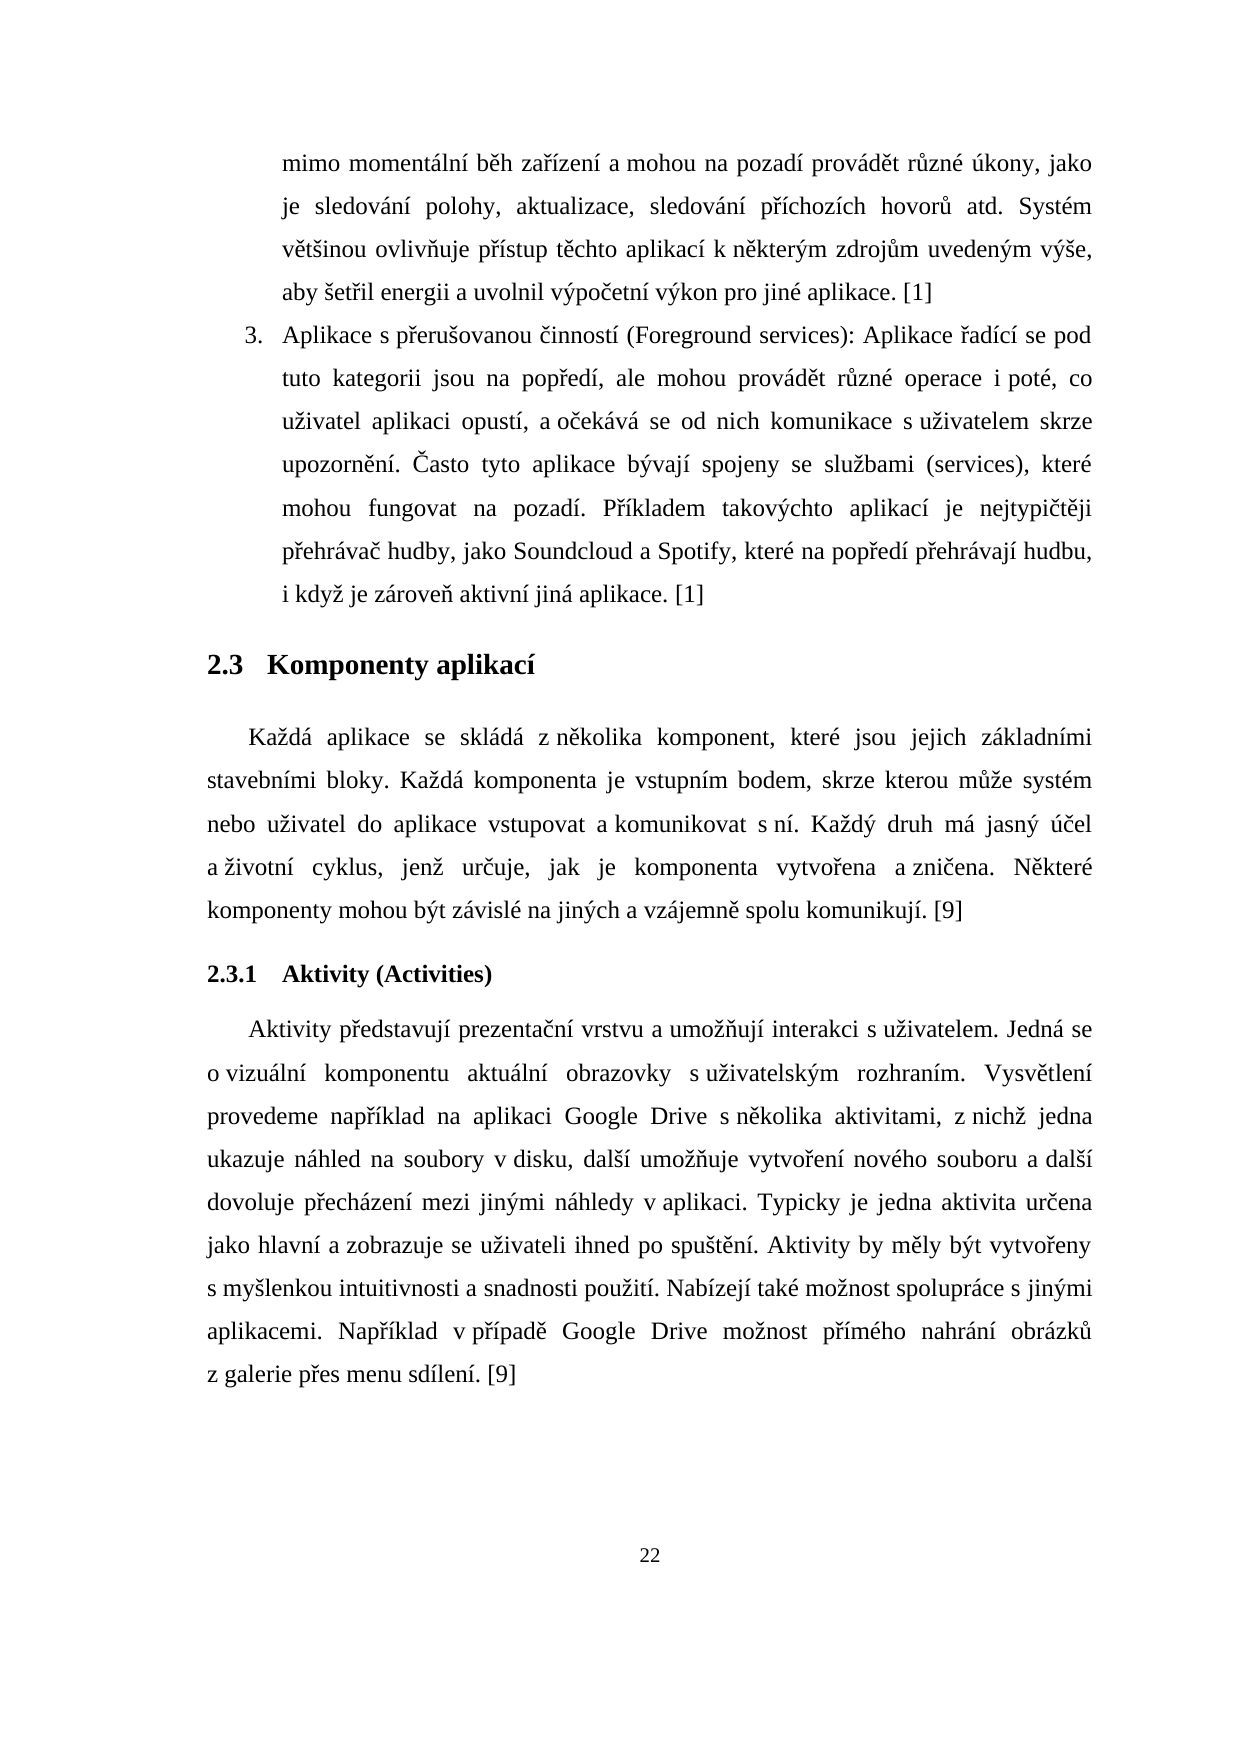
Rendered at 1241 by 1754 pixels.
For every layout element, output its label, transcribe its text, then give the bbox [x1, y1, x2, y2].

text Aktivity představují prezentační vrstvu a umožňují interakci s uživatelem. Jedná se o vizuální komponentu aktuální obrazovky s uživatelským rozhraním. Vysvětlení provedeme například na aplikaci Google Drive s několika aktivitami, z nichž jedna ukazuje náhled na soubory v disku, další umožňuje vytvoření nového souboru a další dovoluje přecházení mezi jinými náhledy v aplikaci. Typicky je jedna aktivita určena jako hlavní a zobrazuje se uživateli ihned po spuštění. Aktivity by měly být vytvořeny s myšlenkou intuitivnosti a snadnosti použití. Nabízejí také možnost spolupráce s jinými aplikacemi. Například v případě Google Drive možnost přímého nahrání obrázků z galerie přes menu sdílení. [9] [207, 1014, 1092, 1388]
text Každá aplikace se skládá z několika komponent, které jsou jejich základními stavebními bloky. Každá komponenta je vstupním bodem, skrze kterou může systém nebo uživatel do aplikace vstupovat a komunikovat s ní. Každý druh má jasný účel a životní cyklus, jenž určuje, jak je komponenta vytvořena a zničena. Některé komponenty mohou být závislé na jiných a vzájemně spolu komunikují. [9] [207, 722, 1092, 924]
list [244, 148, 1092, 306]
list Aplikace s přerušovanou činností (Foreground services): Aplikace řadící se pod tuto kategorii jsou na popředí, ale mohou provádět různé operace i poté, co uživatel aplikaci opustí, a očekává se od nich komunikace s uživatelem skrze upozornění. Často tyto aplikace bývají spojeny se službami (services), které mohou fungovat na pozadí. Příkladem takovýchto aplikací je nejtypičtěji přehrávač hudby, jako Soundcloud a Spotify, které na popředí přehrávají hudbu, i když je zároveň aktivní jiná aplikace. [1] [244, 320, 1092, 608]
text Aktivity (Activities) [207, 959, 1092, 988]
subtitle Komponenty aplikací [207, 647, 1092, 681]
